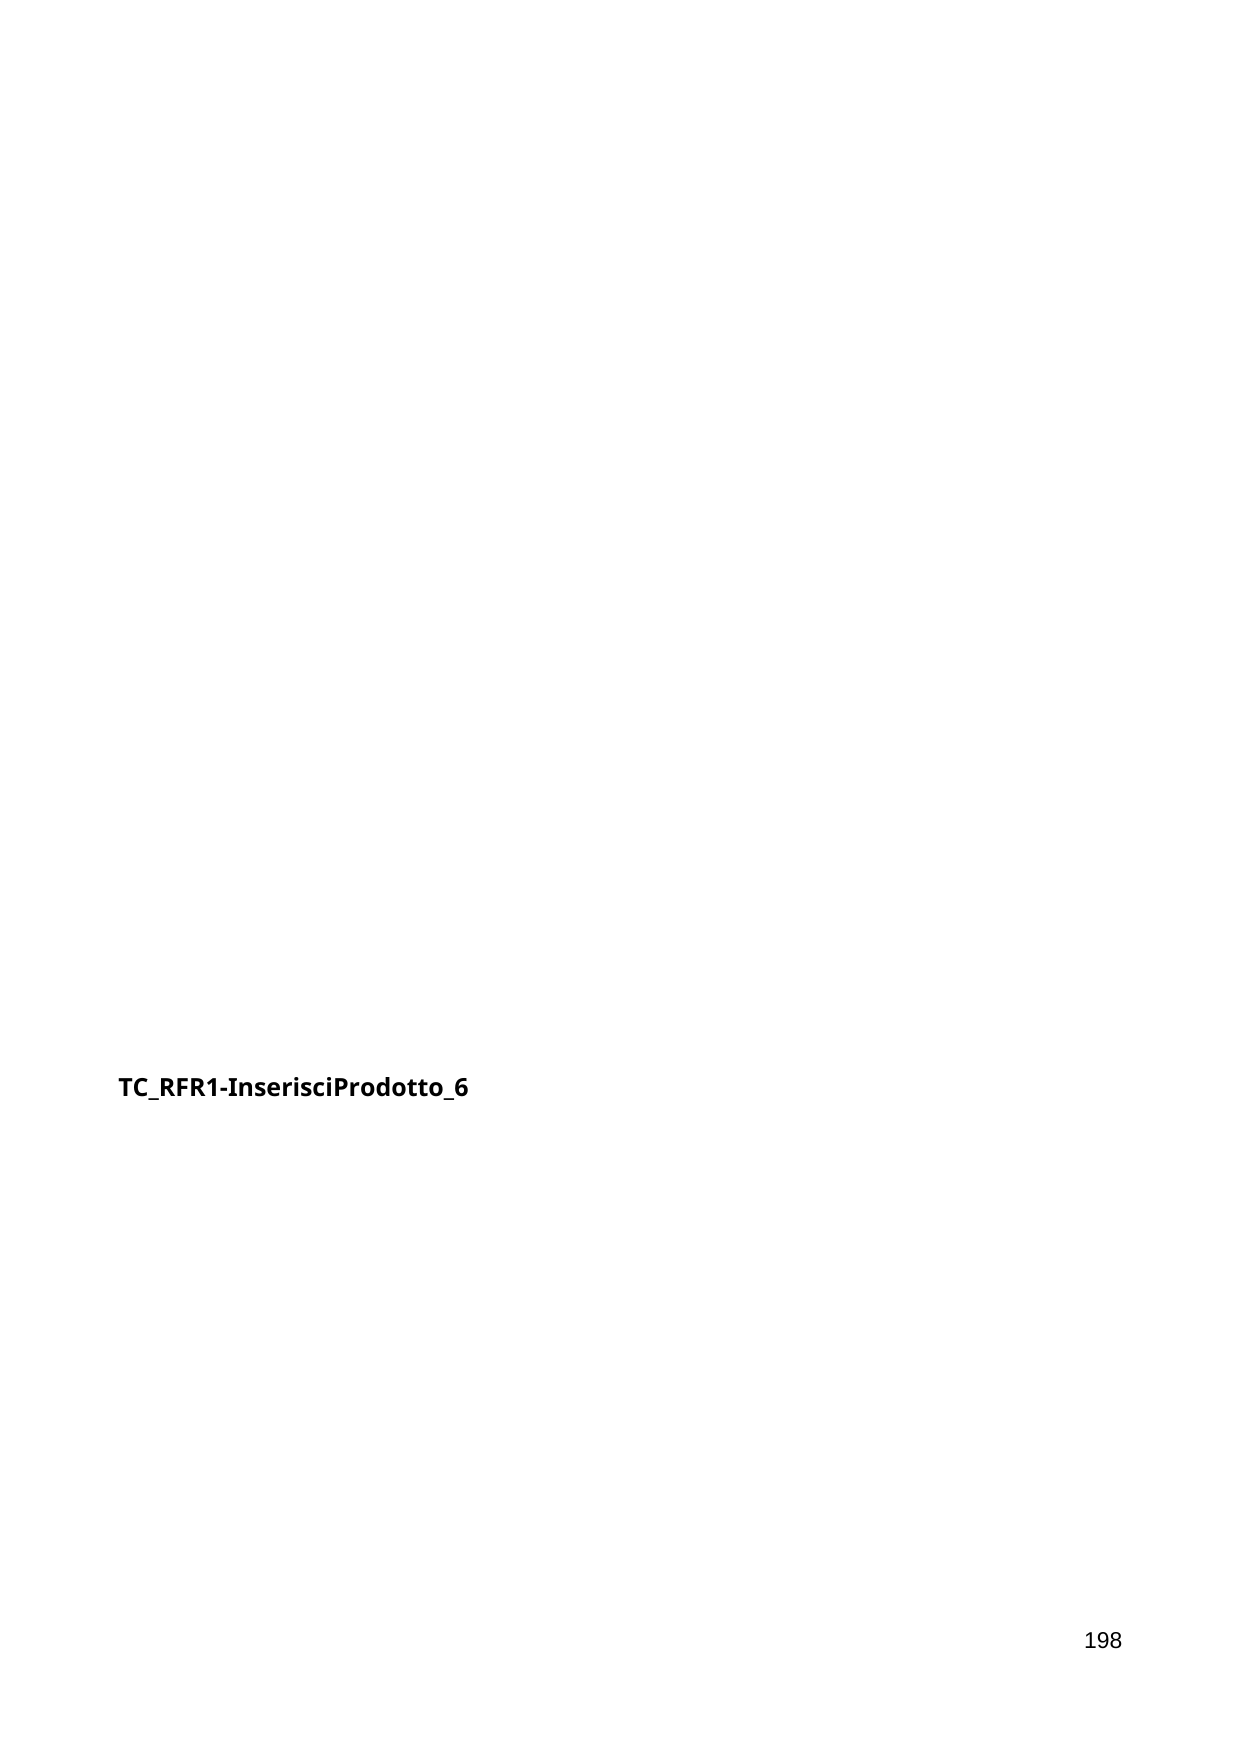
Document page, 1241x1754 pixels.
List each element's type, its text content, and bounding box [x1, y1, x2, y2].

text TC_RFR1-InserisciProdotto_6 [118, 1070, 1122, 1104]
